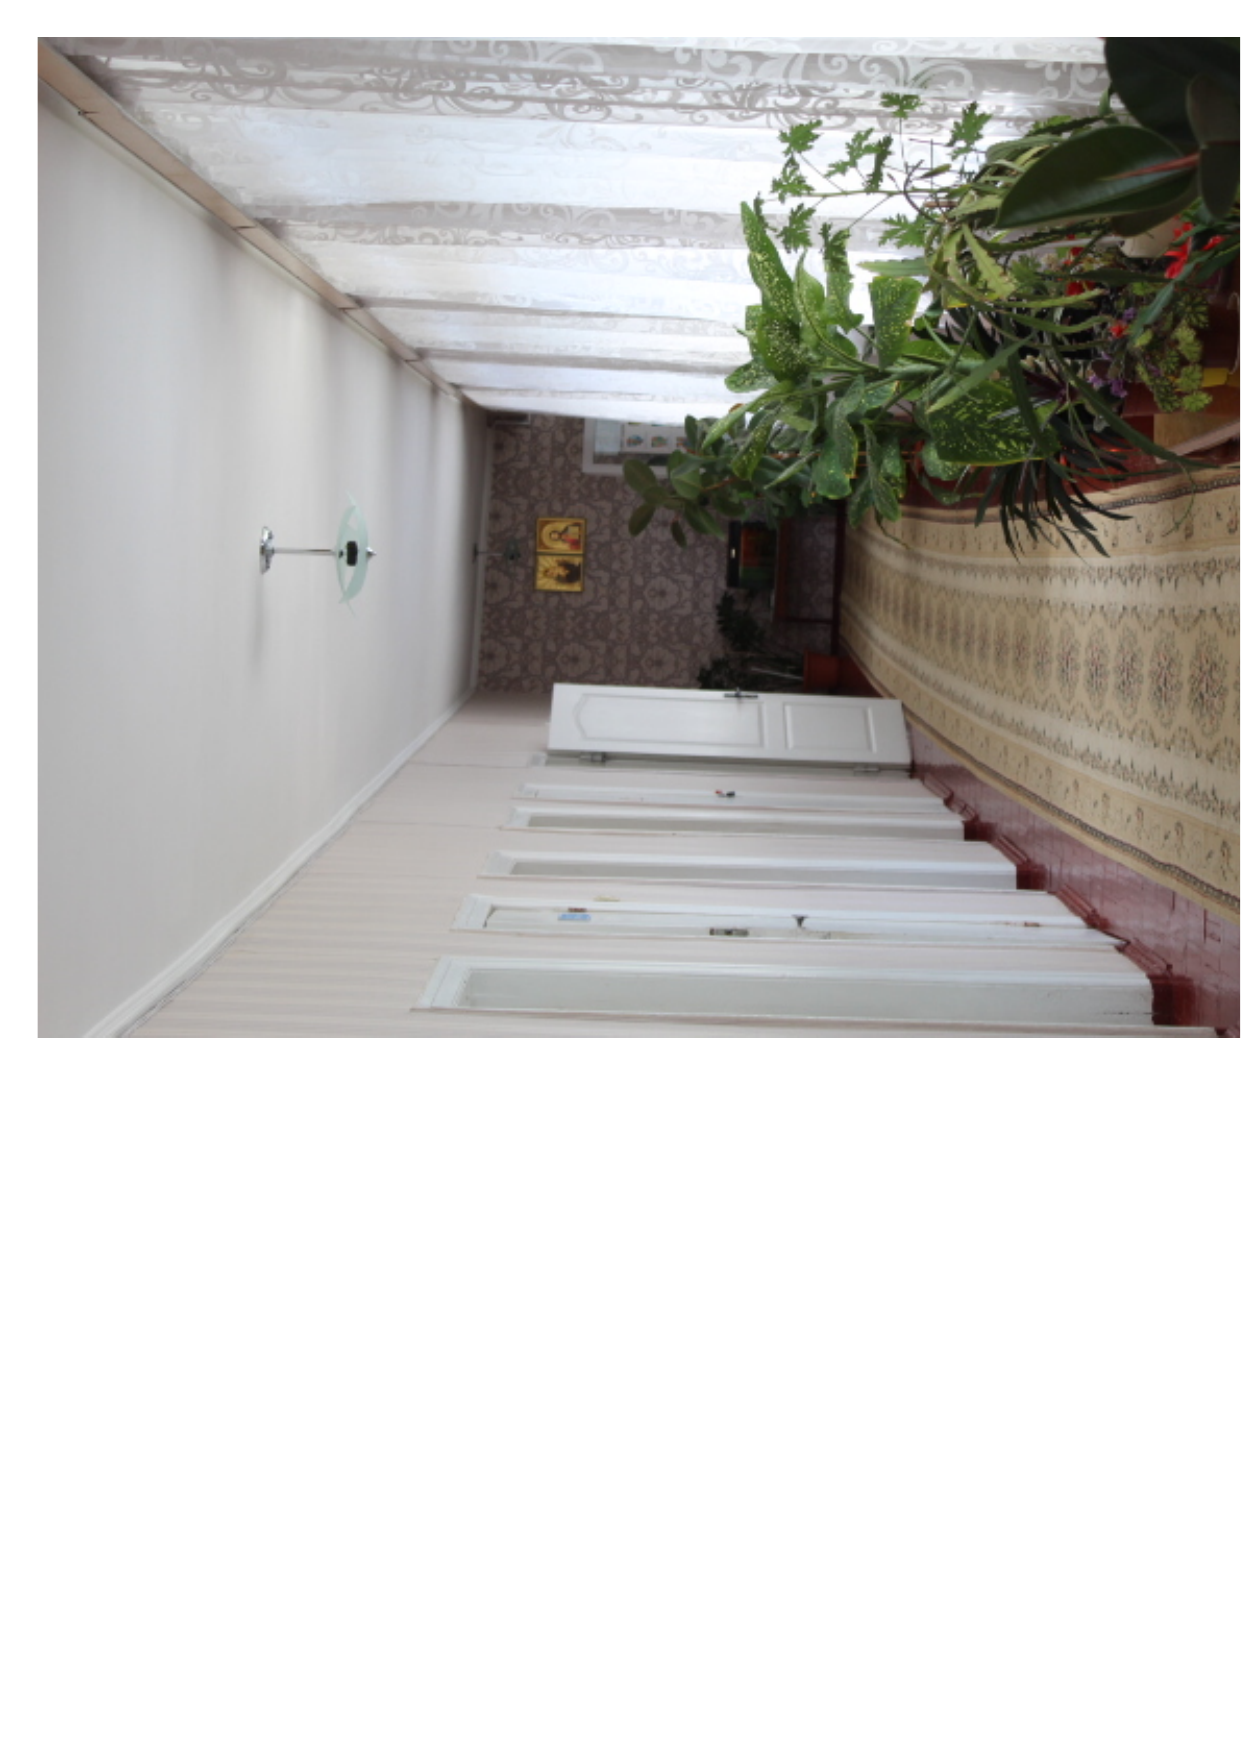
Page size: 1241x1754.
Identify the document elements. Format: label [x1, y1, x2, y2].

picture [37, 37, 1241, 1038]
